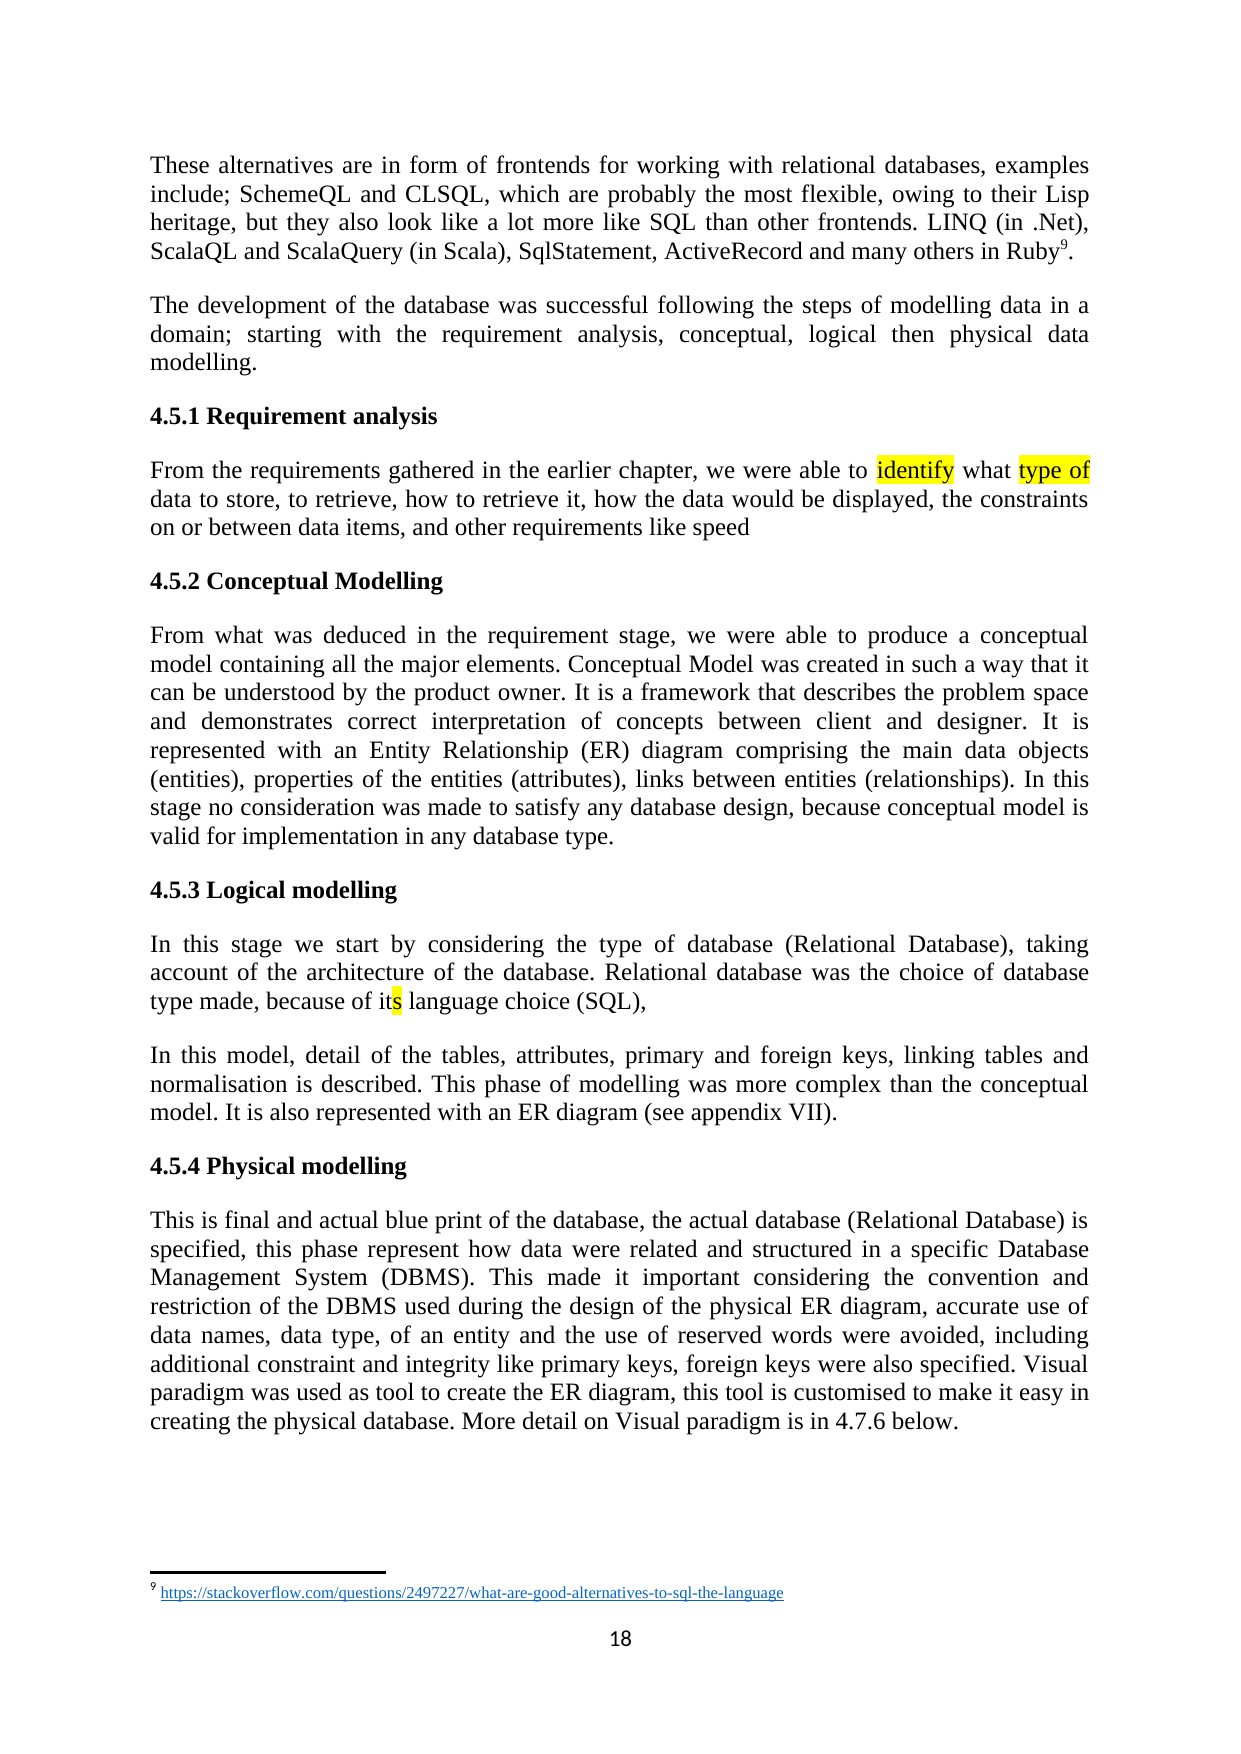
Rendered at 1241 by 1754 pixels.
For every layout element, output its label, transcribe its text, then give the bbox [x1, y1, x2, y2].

text These alternatives are in form of frontends for working with relational databases, examples include; SchemeQL and CLSQL, which are probably the most flexible, owing to their Lisp heritage, but they also look like a lot more like SQL than other frontends. LINQ (in .Net), ScalaQL and ScalaQuery (in Scala), SqlStatement, ActiveRecord and many others in Ruby. [150, 150, 1090, 265]
text In this stage we start by considering the type of database (Relational Database), taking account of the architecture of the database. Relational database was the choice of database type made, because of its language choice (SQL), [150, 929, 1090, 1015]
text This is final and actual blue print of the database, the actual database (Relational Database) is specified, this phase represent how data were related and structured in a specific Database Management System (DBMS). This made it important considering the convention and restriction of the DBMS used during the design of the physical ER diagram, accurate use of data names, data type, of an entity and the use of reserved words were avoided, including additional constraint and integrity like primary keys, foreign keys were also specified. Visual paradigm was used as tool to create the ER diagram, this tool is customised to make it easy in creating the physical database. More detail on Visual paradigm is in 4.7.6 below. [150, 1205, 1090, 1435]
subtitle 4.5.4 Physical modelling [150, 1151, 1090, 1180]
text The development of the database was successful following the steps of modelling data in a domain; starting with the requirement analysis, conceptual, logical then physical data modelling. [150, 290, 1090, 376]
subtitle 4.5.2 Conceptual Modelling [150, 566, 1090, 595]
text From what was deduced in the requirement stage, we were able to produce a conceptual model containing all the major elements. Conceptual Model was created in such a way that it can be understood by the product owner. It is a framework that describes the problem space and demonstrates correct interpretation of concepts between client and designer. It is represented with an Entity Relationship (ER) diagram comprising the main data objects (entities), properties of the entities (attributes), links between entities (relationships). In this stage no consideration was made to satisfy any database design, because conceptual model is valid for implementation in any database type. [150, 620, 1090, 850]
subtitle 4.5.3 Logical modelling [150, 875, 1090, 904]
text From the requirements gathered in the earlier chapter, we were able to identify what type of data to store, to retrieve, how to retrieve it, how the data would be displayed, the constraints on or between data items, and other requirements like speed [150, 455, 1090, 541]
subtitle 4.5.1 Requirement analysis [150, 401, 1090, 430]
text In this model, detail of the tables, attributes, primary and foreign keys, linking tables and normalisation is described. This phase of modelling was more complex than the conceptual model. It is also represented with an ER diagram (see appendix VII). [150, 1040, 1090, 1126]
